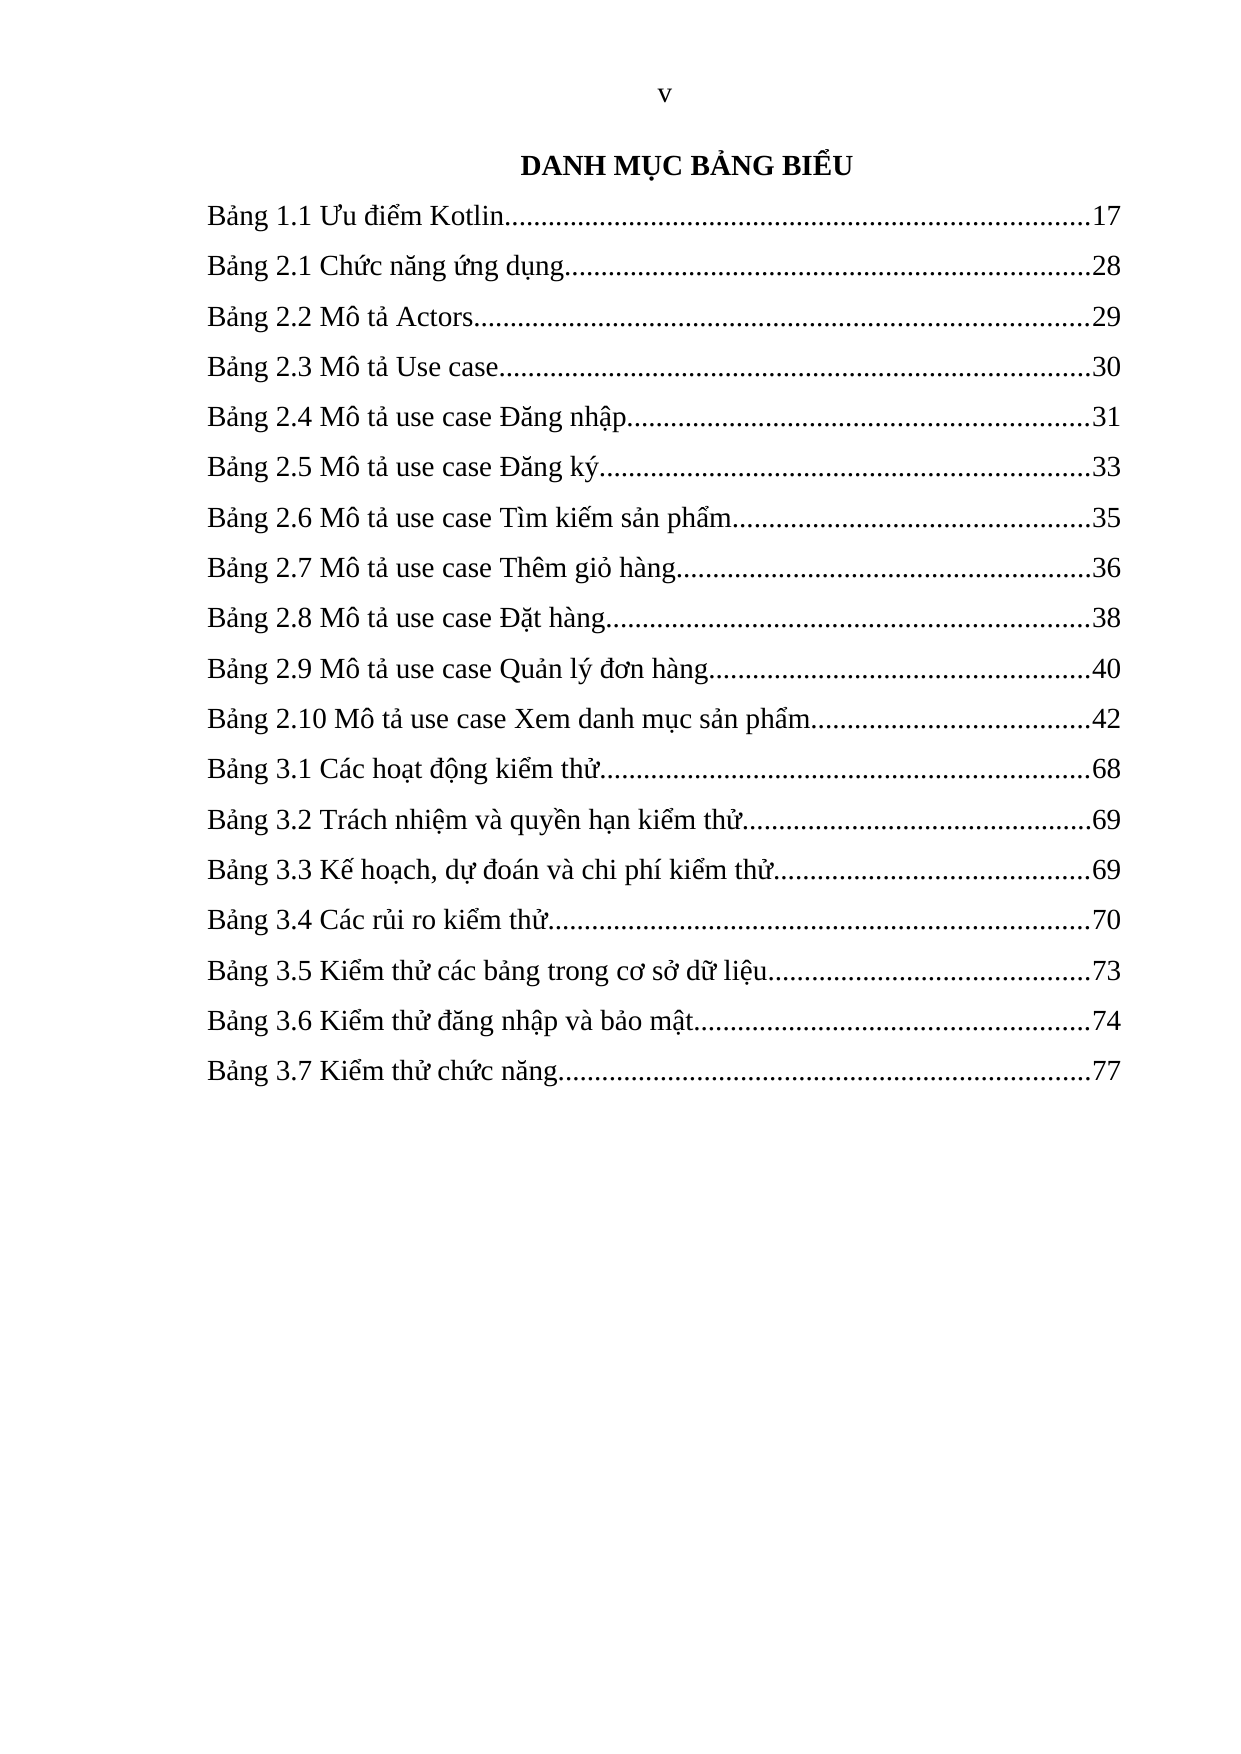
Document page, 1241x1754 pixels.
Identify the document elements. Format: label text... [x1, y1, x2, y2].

text Bảng 2.10 Mô tả use case Xem danh mục sản phẩm 42 [207, 701, 1122, 735]
text Bảng 2.3 Mô tả Use case 30 [207, 349, 1122, 382]
text Bảng 1.1 Ưu điểm Kotlin 17 [207, 198, 1122, 232]
text Bảng 3.5 Kiểm thử các bảng trong cơ sở dữ liệu 73 [207, 953, 1122, 986]
text Bảng 3.4 Các rủi ro kiểm thử 70 [207, 902, 1122, 936]
text Bảng 2.2 Mô tả Actors 29 [207, 299, 1122, 332]
text Bảng 3.2 Trách nhiệm và quyền hạn kiểm thử 69 [207, 802, 1122, 835]
text Bảng 2.9 Mô tả use case Quản lý đơn hàng 40 [207, 651, 1122, 684]
text Bảng 2.7 Mô tả use case Thêm giỏ hàng 36 [207, 550, 1122, 584]
text Bảng 3.1 Các hoạt động kiểm thử 68 [207, 751, 1122, 785]
text Bảng 3.7 Kiểm thử chức năng 77 [207, 1053, 1122, 1087]
text Bảng 2.4 Mô tả use case Đăng nhập 31 [207, 399, 1122, 433]
text Bảng 2.5 Mô tả use case Đăng ký 33 [207, 449, 1122, 483]
text Bảng 3.6 Kiểm thử đăng nhập và bảo mật 74 [207, 1003, 1122, 1037]
text Bảng 2.6 Mô tả use case Tìm kiếm sản phẩm 35 [207, 500, 1122, 533]
text Bảng 2.8 Mô tả use case Đặt hàng 38 [207, 601, 1122, 634]
subtitle DANH MỤC BẢNG BIỂU [252, 148, 1122, 181]
text Bảng 2.1 Chức năng ứng dụng 28 [207, 248, 1122, 282]
text Bảng 3.3 Kế hoạch, dự đoán và chi phí kiểm thử 69 [207, 852, 1122, 886]
